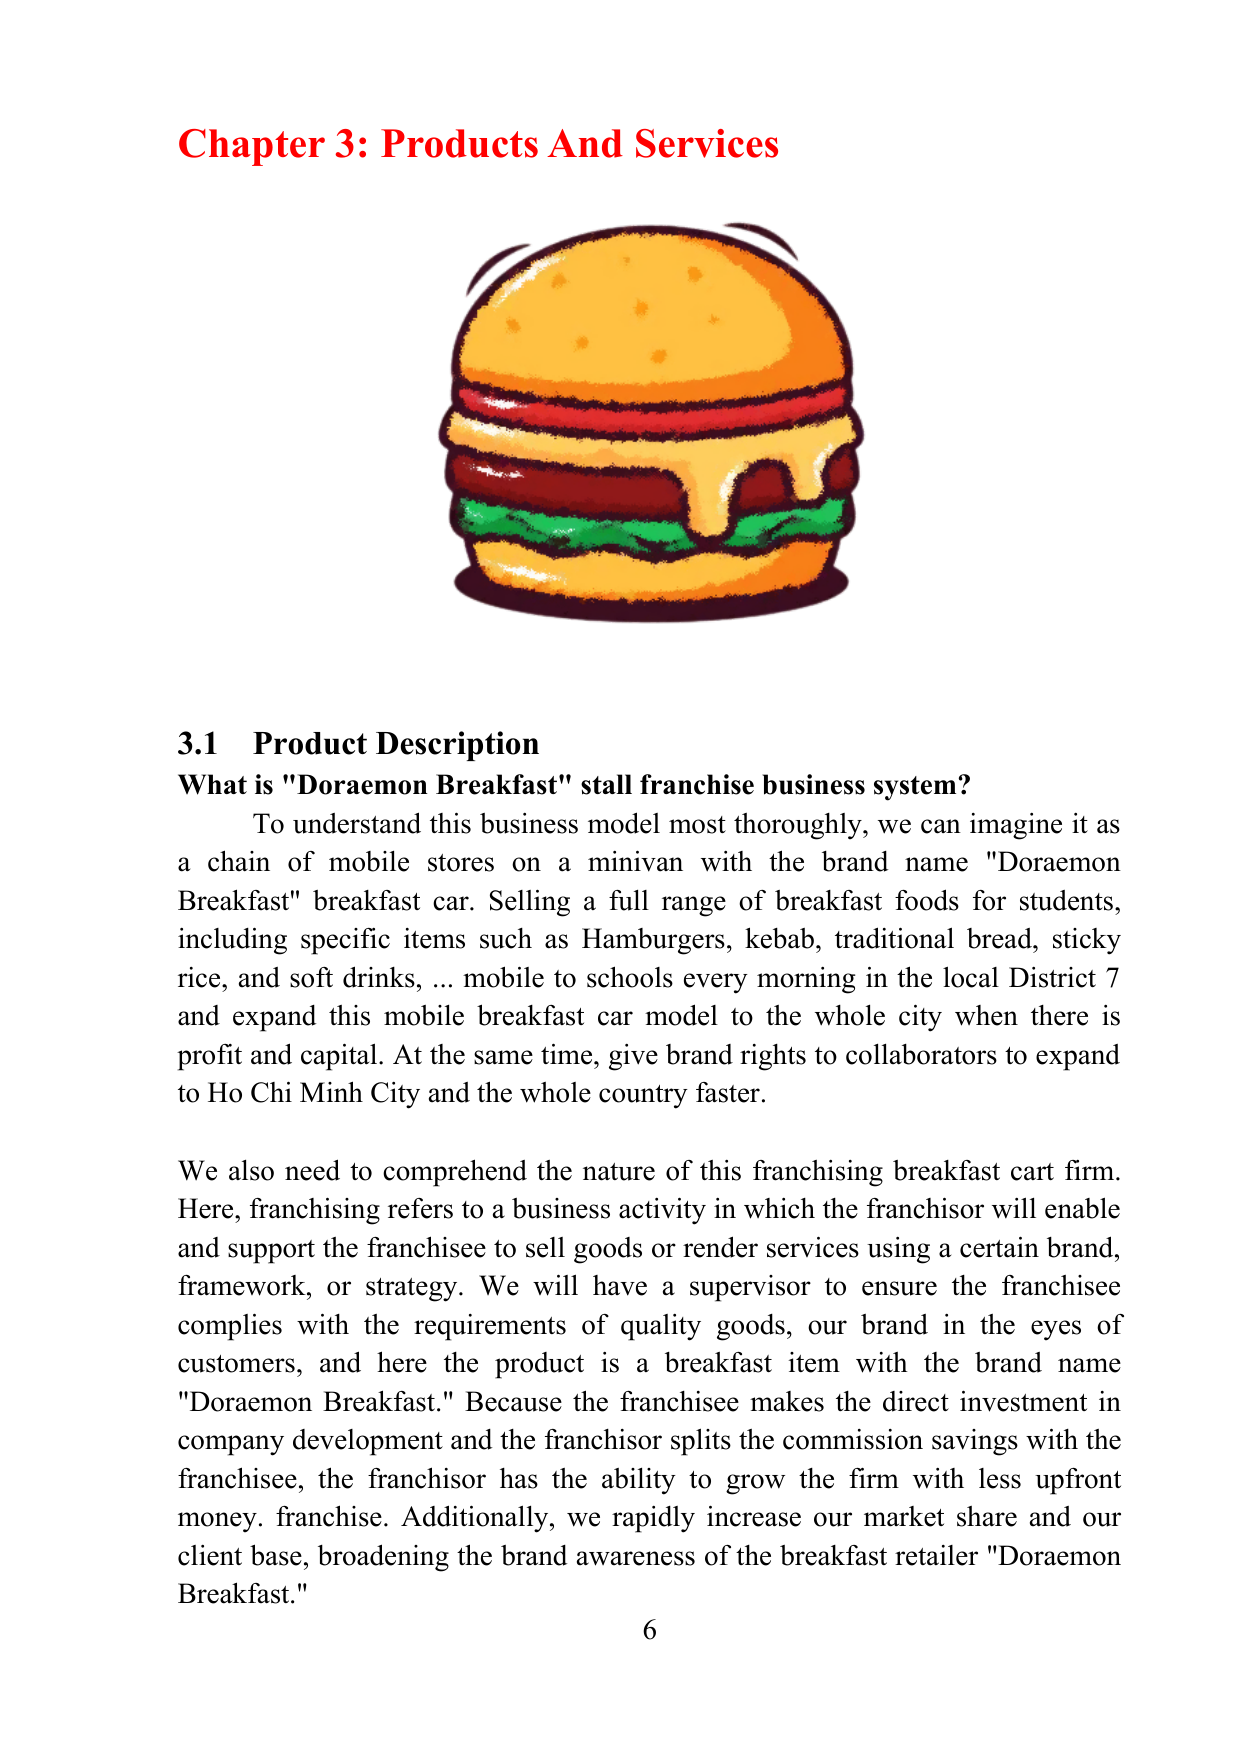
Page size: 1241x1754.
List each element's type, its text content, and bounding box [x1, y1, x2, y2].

text To understand this business model most thoroughly, we can imagine it as a chain of mobile stores on a minivan with the brand name "Doraemon Breakfast" breakfast car. Selling a full range of breakfast foods for students, including specific items such as Hamburgers, kebab, traditional bread, sticky rice, and soft drinks, ... mobile to schools every morning in the local District 7 and expand this mobile breakfast car model to the whole city when there is profit and capital. At the same time, give brand rights to collaborators to expand to Ho Chi Minh City and the whole country faster. [177, 806, 1122, 1109]
subtitle Chapter 3: Products And Services [177, 118, 1122, 166]
text What is "Doraemon Breakfast" stall franchise business system? [177, 767, 1122, 801]
list Product Description [177, 723, 1122, 762]
text We also need to comprehend the nature of this franchising breakfast cart firm. Here, franchising refers to a business activity in which the franchisor will enable and support the franchisee to sell goods or render services using a certain brand, framework, or strategy. We will have a supervisor to ensure the franchisee complies with the requirements of quality goods, our brand in the eyes of customers, and here the product is a breakfast item with the brand name "Doraemon Breakfast." Because the franchisee makes the direct investment in company development and the franchisor splits the commission savings with the franchisee, the franchisor has the ability to grow the firm with less upfront money. franchise. Additionally, we rapidly increase our market share and our client base, broadening the brand awareness of the breakfast retailer "Doraemon Breakfast." [177, 1153, 1122, 1610]
picture [427, 194, 872, 651]
